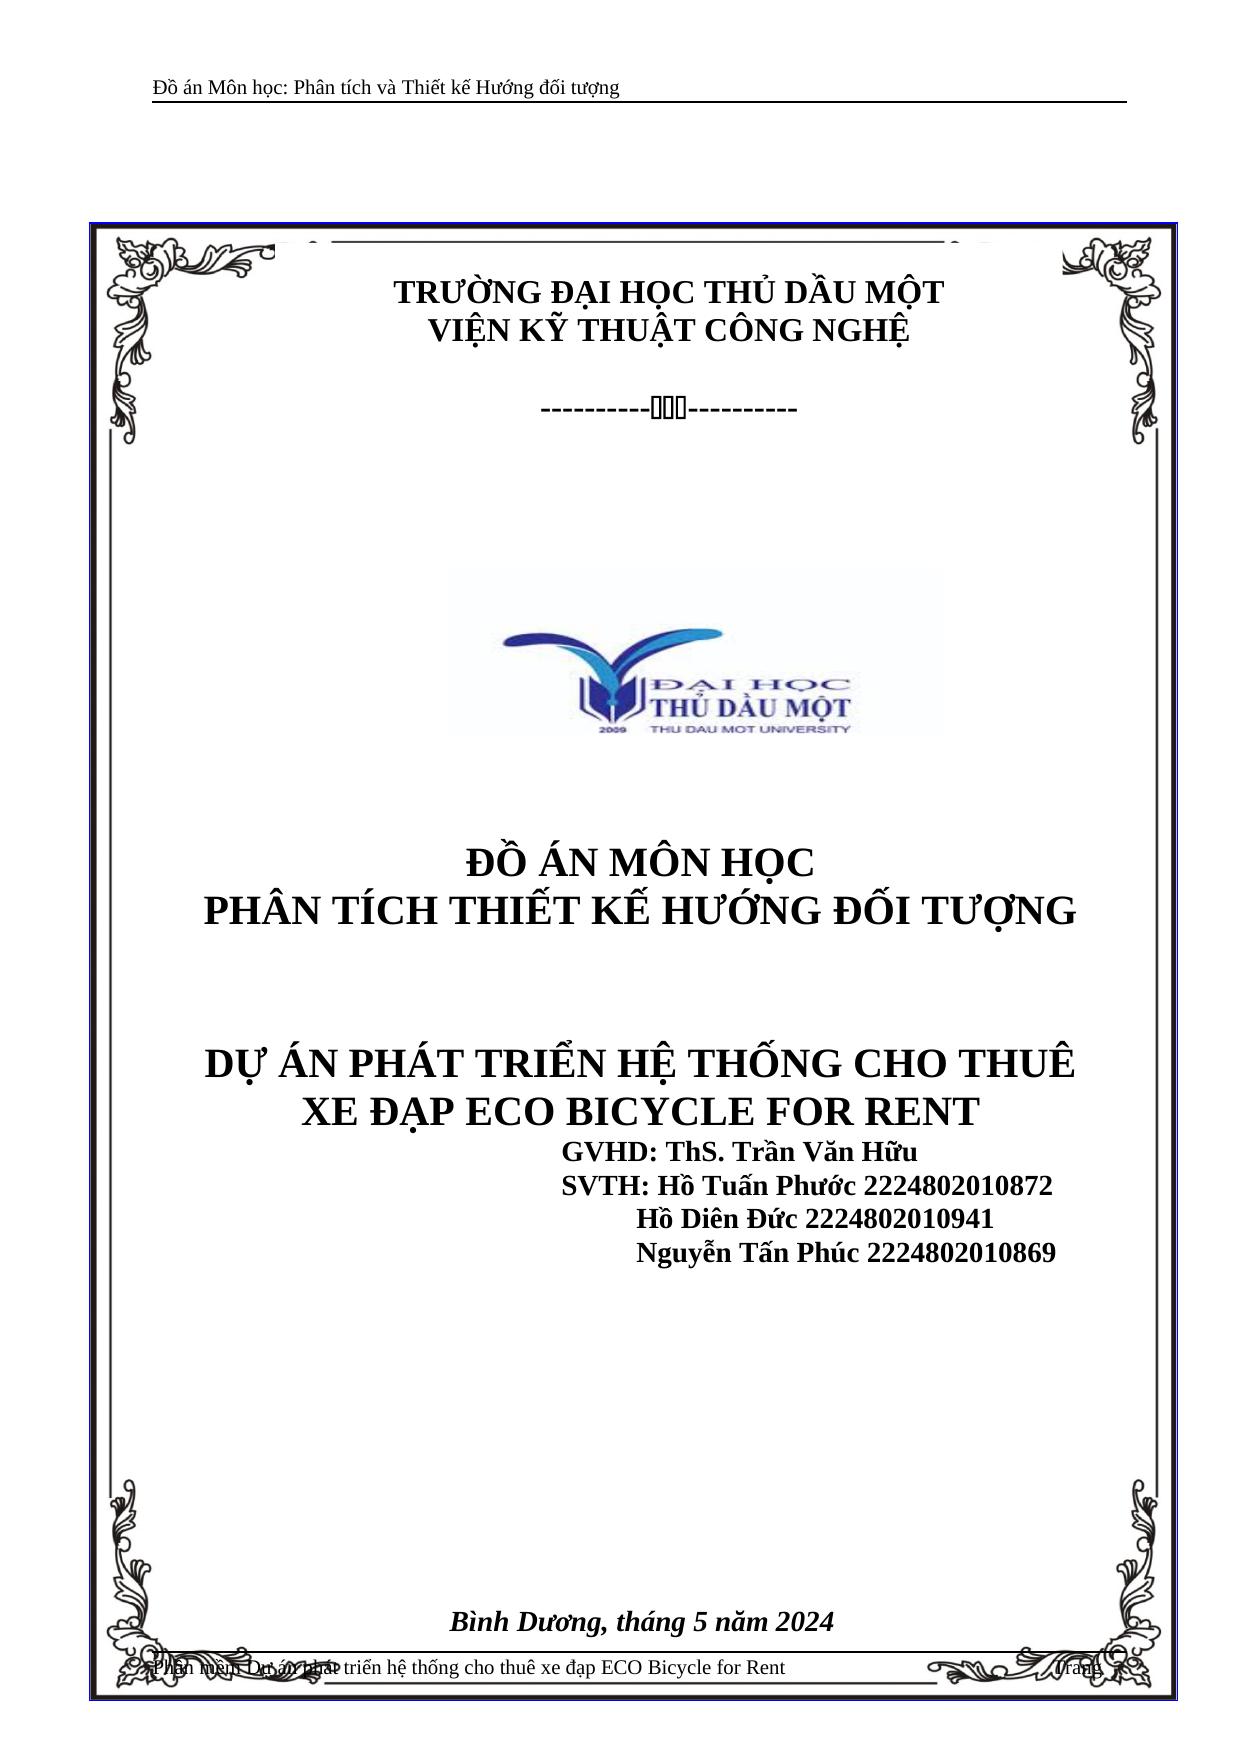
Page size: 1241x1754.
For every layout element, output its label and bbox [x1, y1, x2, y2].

picture [90, 224, 1177, 1700]
